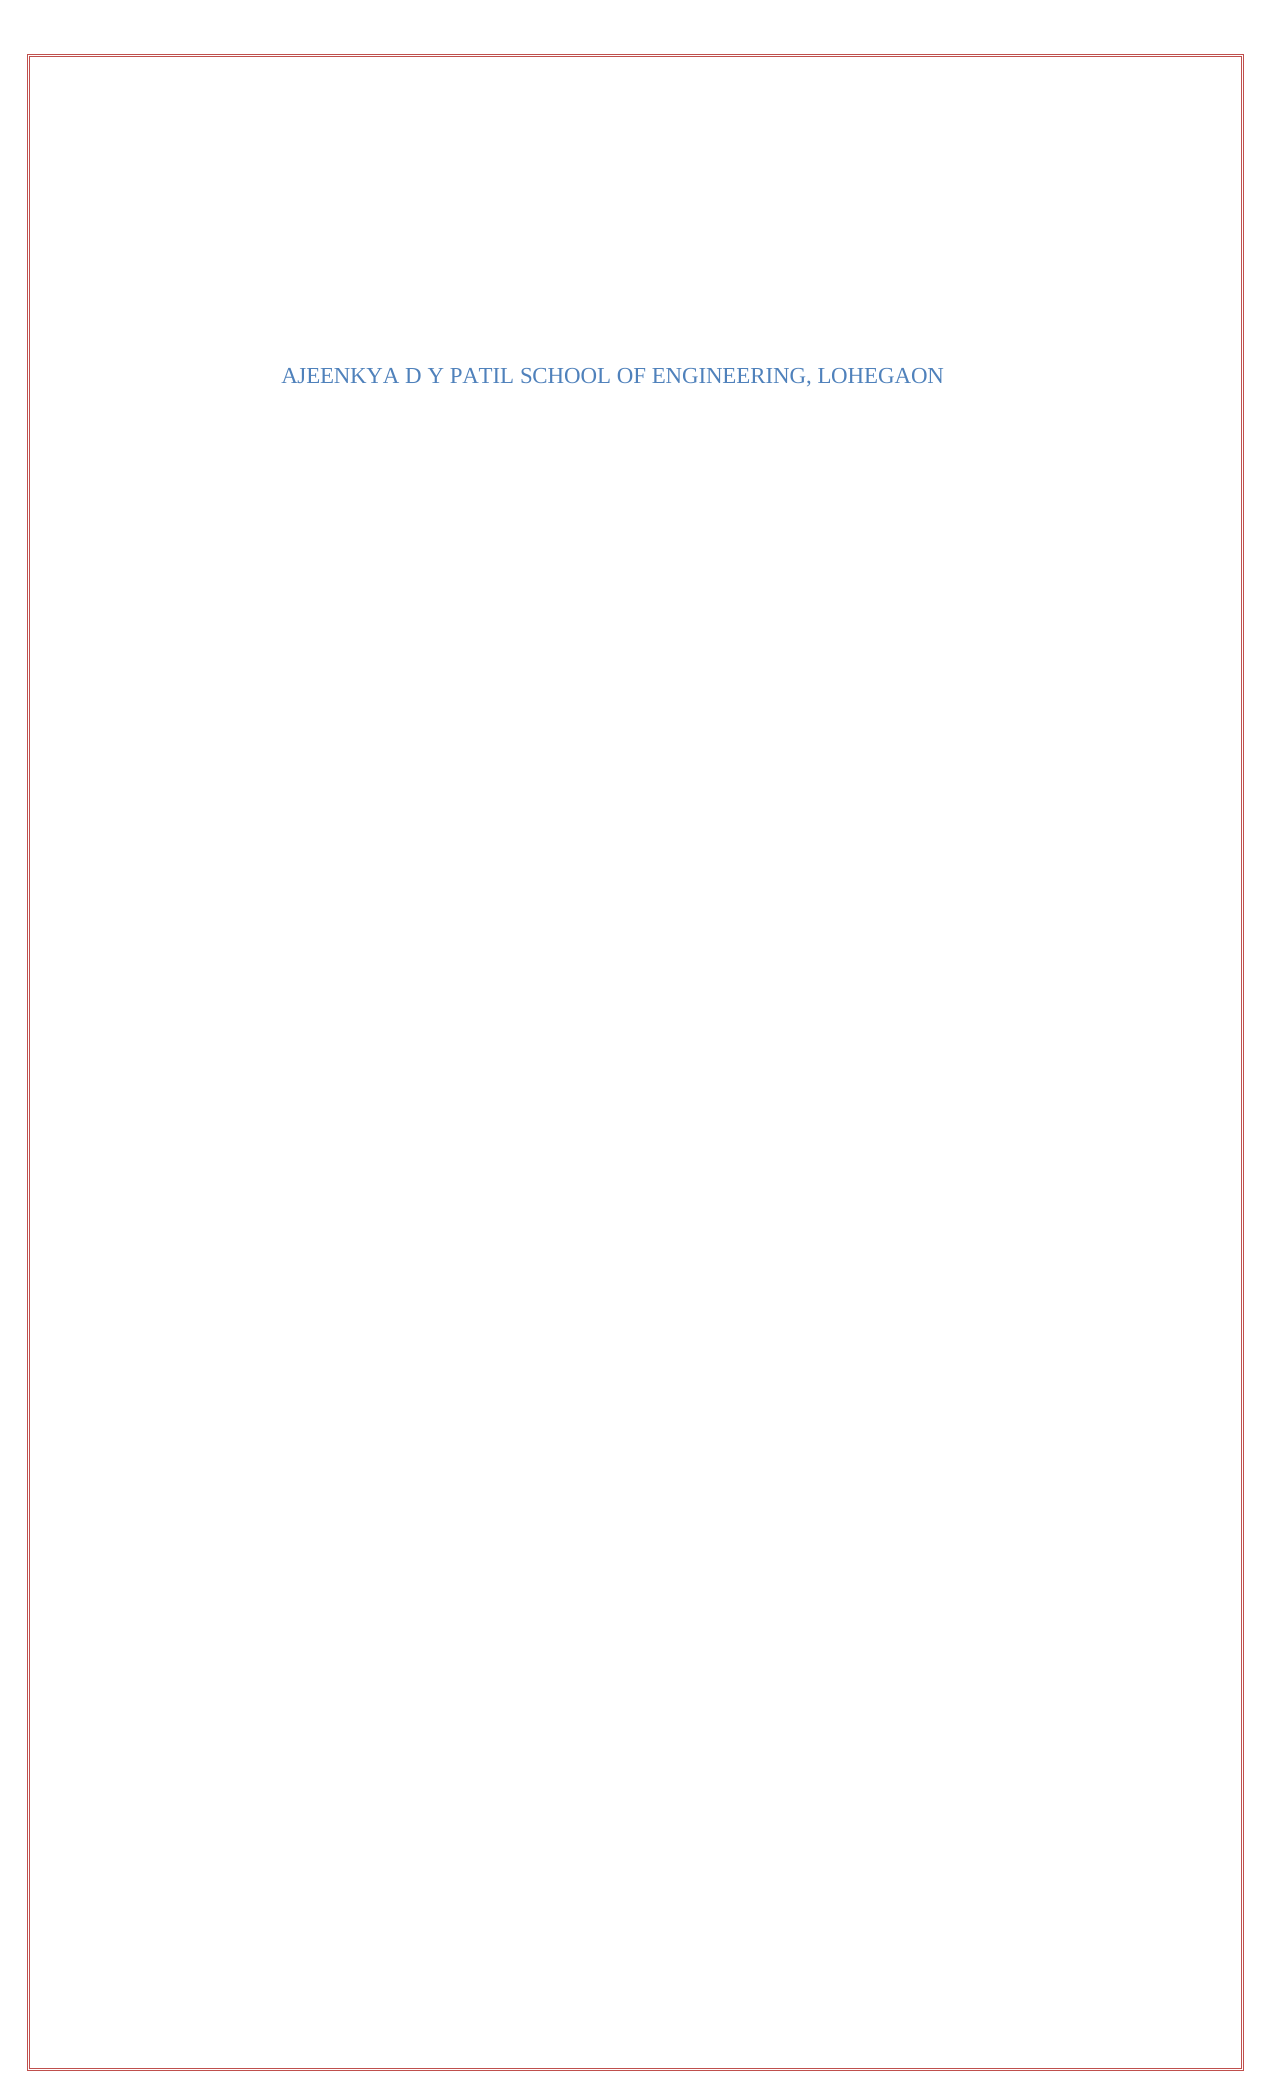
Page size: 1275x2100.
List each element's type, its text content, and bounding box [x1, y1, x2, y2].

text AJEENKYA D Y PATIL SCHOOL OF ENGINEERING, LOHEGAON [281, 362, 1241, 388]
